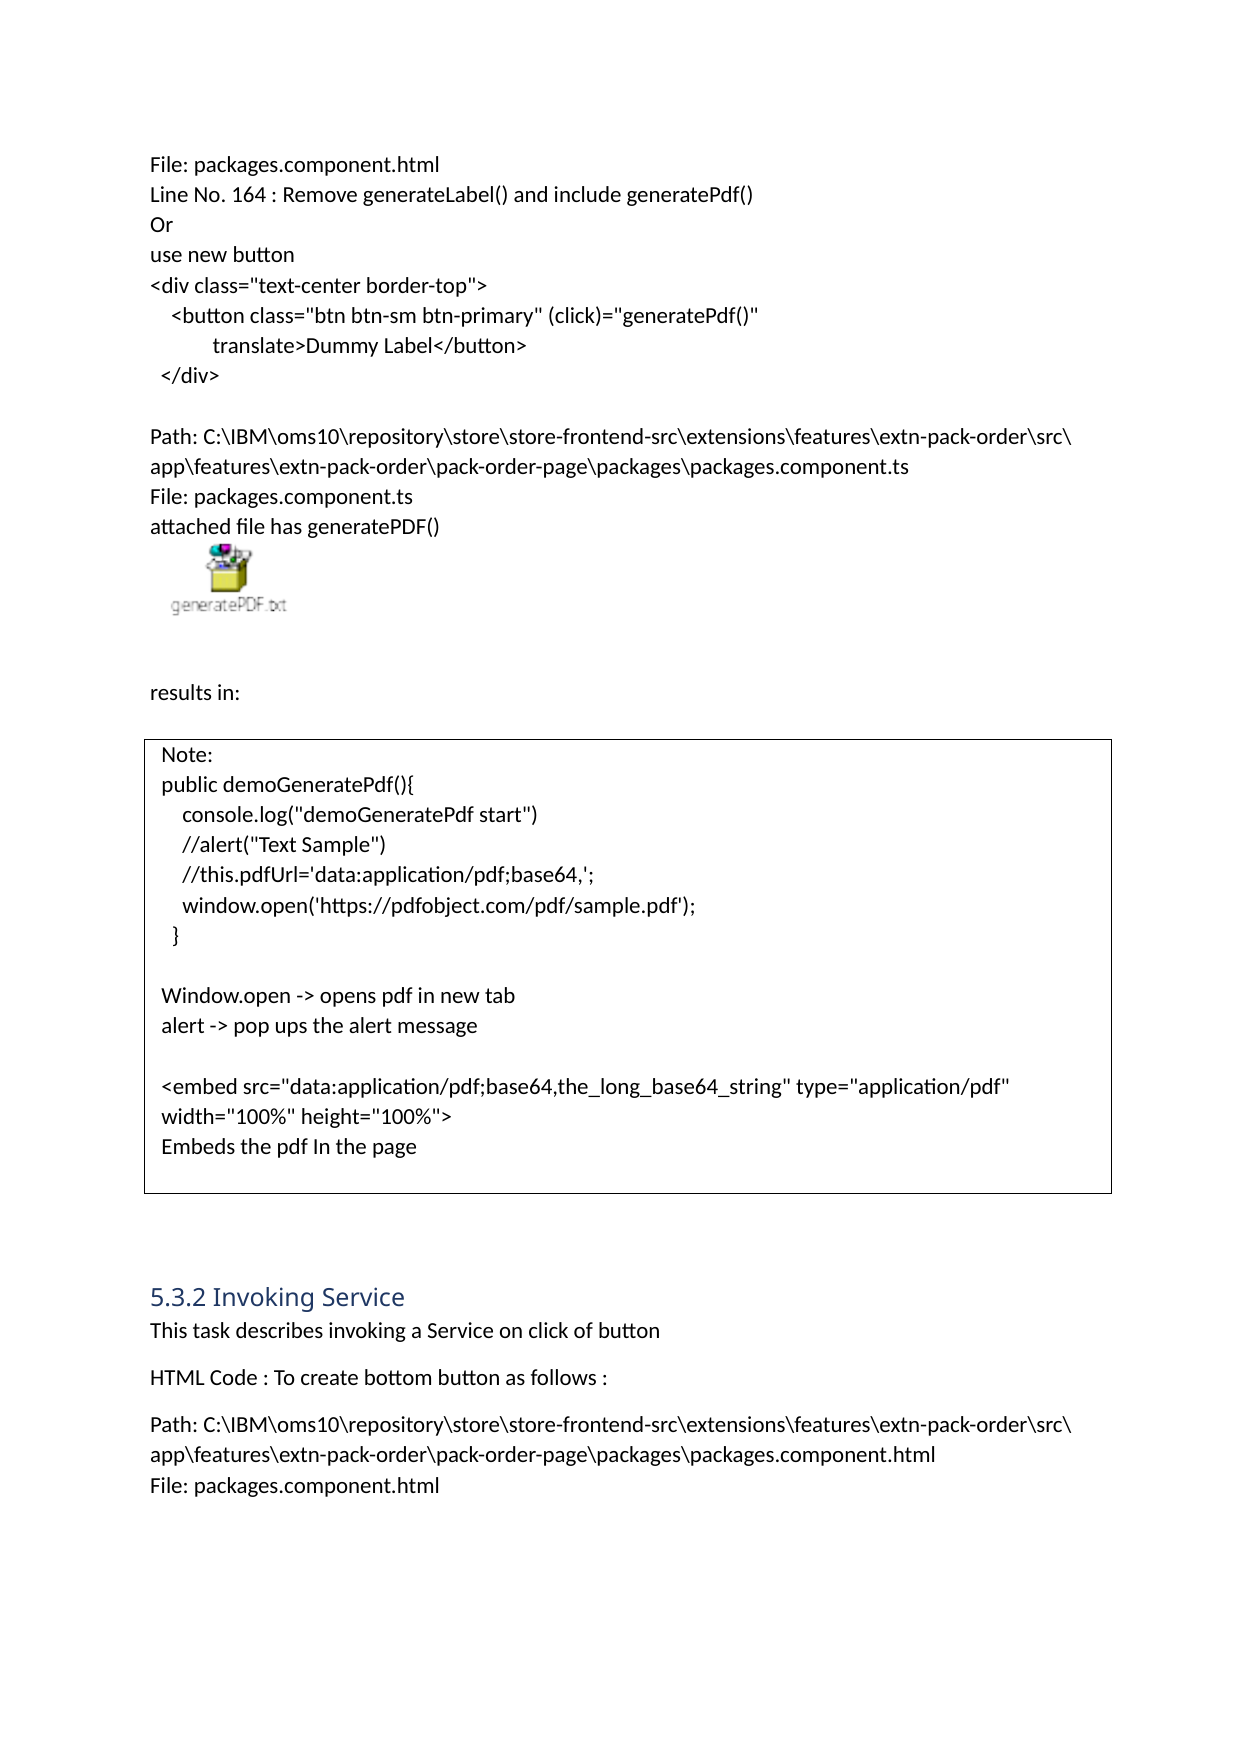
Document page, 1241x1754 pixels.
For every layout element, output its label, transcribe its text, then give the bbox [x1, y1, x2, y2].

text File: packages.component.html [150, 1471, 1090, 1499]
table_header Note: public demoGeneratePdf(){ console.log("demoGeneratePdf start") //alert("Text Sample") //this.pdfUrl='data:application/pdf;base64,'; window.open('https://pdfobject.com/pdf/sample.pdf'); } Window.open -> opens pdf in new tab alert -> pop ups the alert message <embed src="data:application/pdf;base64,the_long_base64_string" type="application/pdf" width="100%" height="100%"> Embeds the pdf In the page [145, 740, 1111, 1193]
text File: packages.component.ts attached file has generatePDF() [150, 482, 1090, 541]
text <button class="btn btn-sm btn-primary" (click)="generatePdf()" [150, 301, 1090, 329]
text Path: C:\IBM\oms10\repository\store\store-frontend-src\extensions\features\extn-pack-order\src\app\features\extn-pack-order\pack-order-page\packages\packages.component.html [150, 1410, 1090, 1468]
text Or use new button <div class="text-center border-top"> [150, 210, 1090, 299]
text File: packages.component.html [150, 150, 1090, 178]
text results in: [150, 648, 1090, 706]
text HTML Code : To create bottom button as follows : [150, 1363, 1090, 1391]
text Line No. 164 : Remove generateLabel() and include generatePdf() [150, 180, 1090, 208]
text This task describes invoking a Service on click of button [150, 1317, 1090, 1344]
text </div> [150, 361, 1090, 389]
text Path: C:\IBM\oms10\repository\store\store-frontend-src\extensions\features\extn-pack-order\src\app\features\extn-pack-order\pack-order-page\packages\packages.component.ts [150, 422, 1090, 480]
text translate>Dummy Label</button> [150, 331, 1090, 359]
subtitle 5.3.2 Invoking Service [150, 1280, 1090, 1314]
